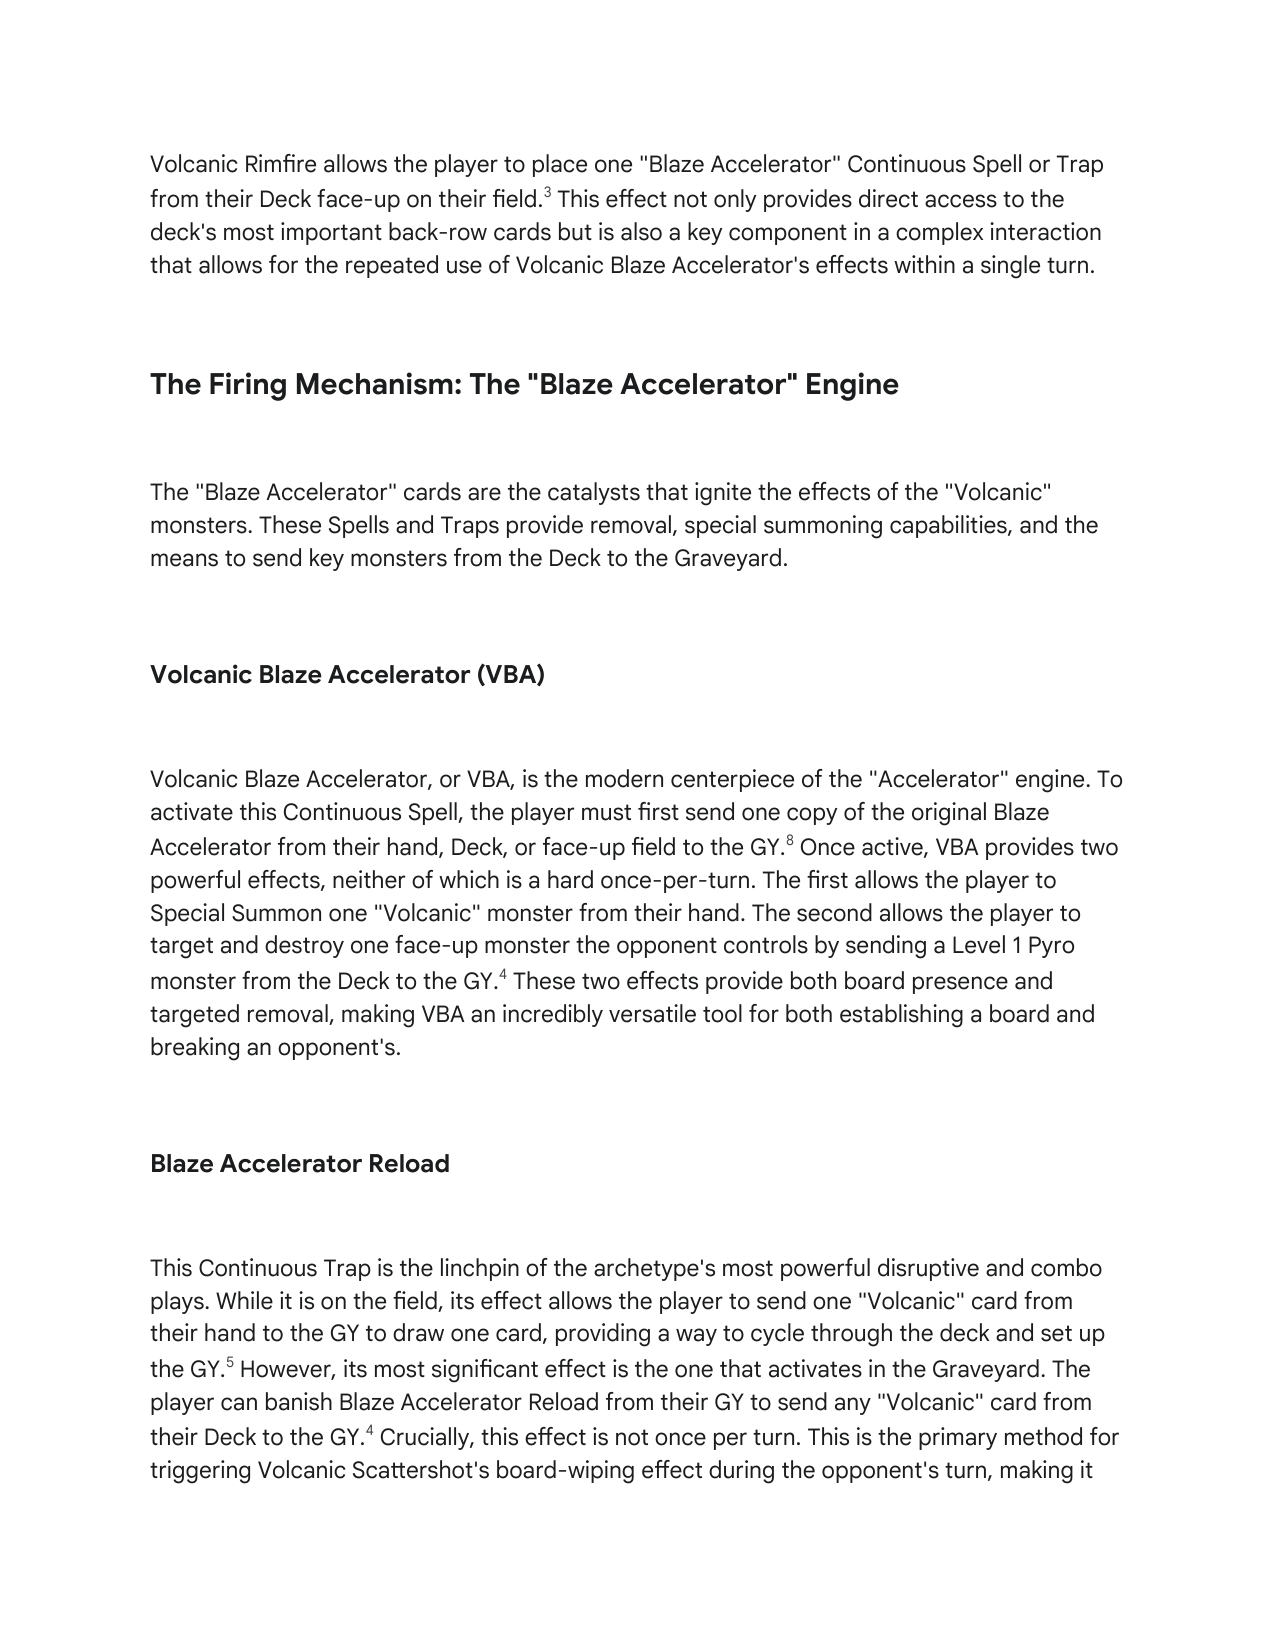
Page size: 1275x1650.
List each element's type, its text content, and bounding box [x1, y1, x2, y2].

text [150, 1254, 1125, 1485]
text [150, 150, 1125, 280]
text Volcanic Blaze Accelerator, or VBA, is the modern centerpiece of the "Accelerator" engine. To activate this Continuous Spell, the player must first send one copy of the original Blaze Accelerator from their hand, Deck, or face-up field to the GY.8 Once active, VBA provides two powerful effects, neither of which is a hard once-per-turn. The first allows the player to Special Summon one "Volcanic" monster from their hand. The second allows the player to target and destroy one face-up monster the opponent controls by sending a Level 1 Pyro monster from the Deck to the GY.4 These two effects provide both board presence and targeted removal, making VBA an incredibly versatile tool for both establishing a board and breaking an opponent's. [150, 765, 1125, 1062]
subtitle Volcanic Blaze Accelerator (VBA) [150, 659, 1125, 691]
text The "Blaze Accelerator" cards are the catalysts that ignite the effects of the "Volcanic" monsters. These Spells and Traps provide removal, special summoning capabilities, and the means to send key monsters from the Deck to the Graveyard. [150, 478, 1125, 573]
subtitle Blaze Accelerator Reload [150, 1148, 1125, 1180]
subtitle The Firing Mechanism: The "Blaze Accelerator" Engine [150, 367, 1125, 403]
